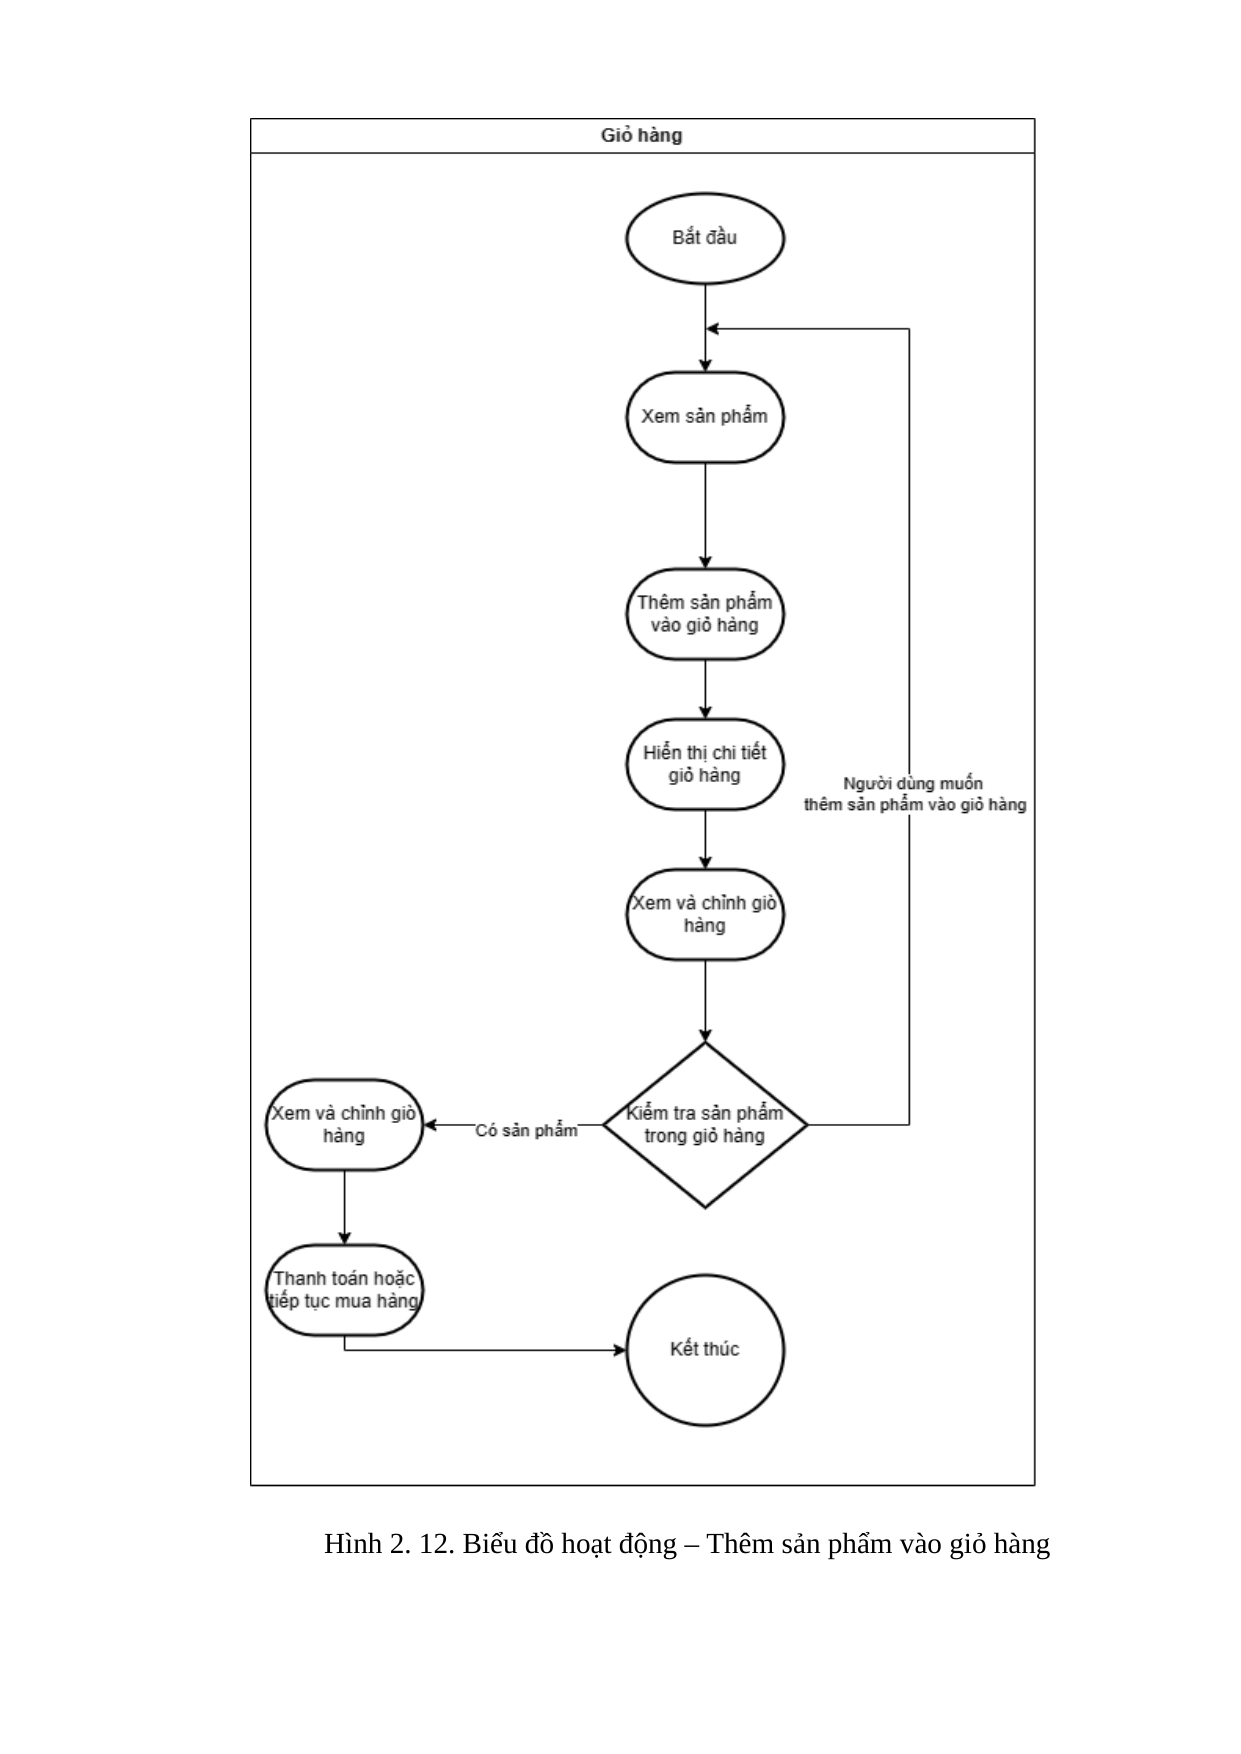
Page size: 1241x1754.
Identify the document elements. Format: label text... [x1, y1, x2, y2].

text Hình 2. 12. Biểu đồ hoạt động – Thêm sản phẩm vào giỏ hàng [177, 1526, 1122, 1559]
picture [250, 118, 1050, 1491]
